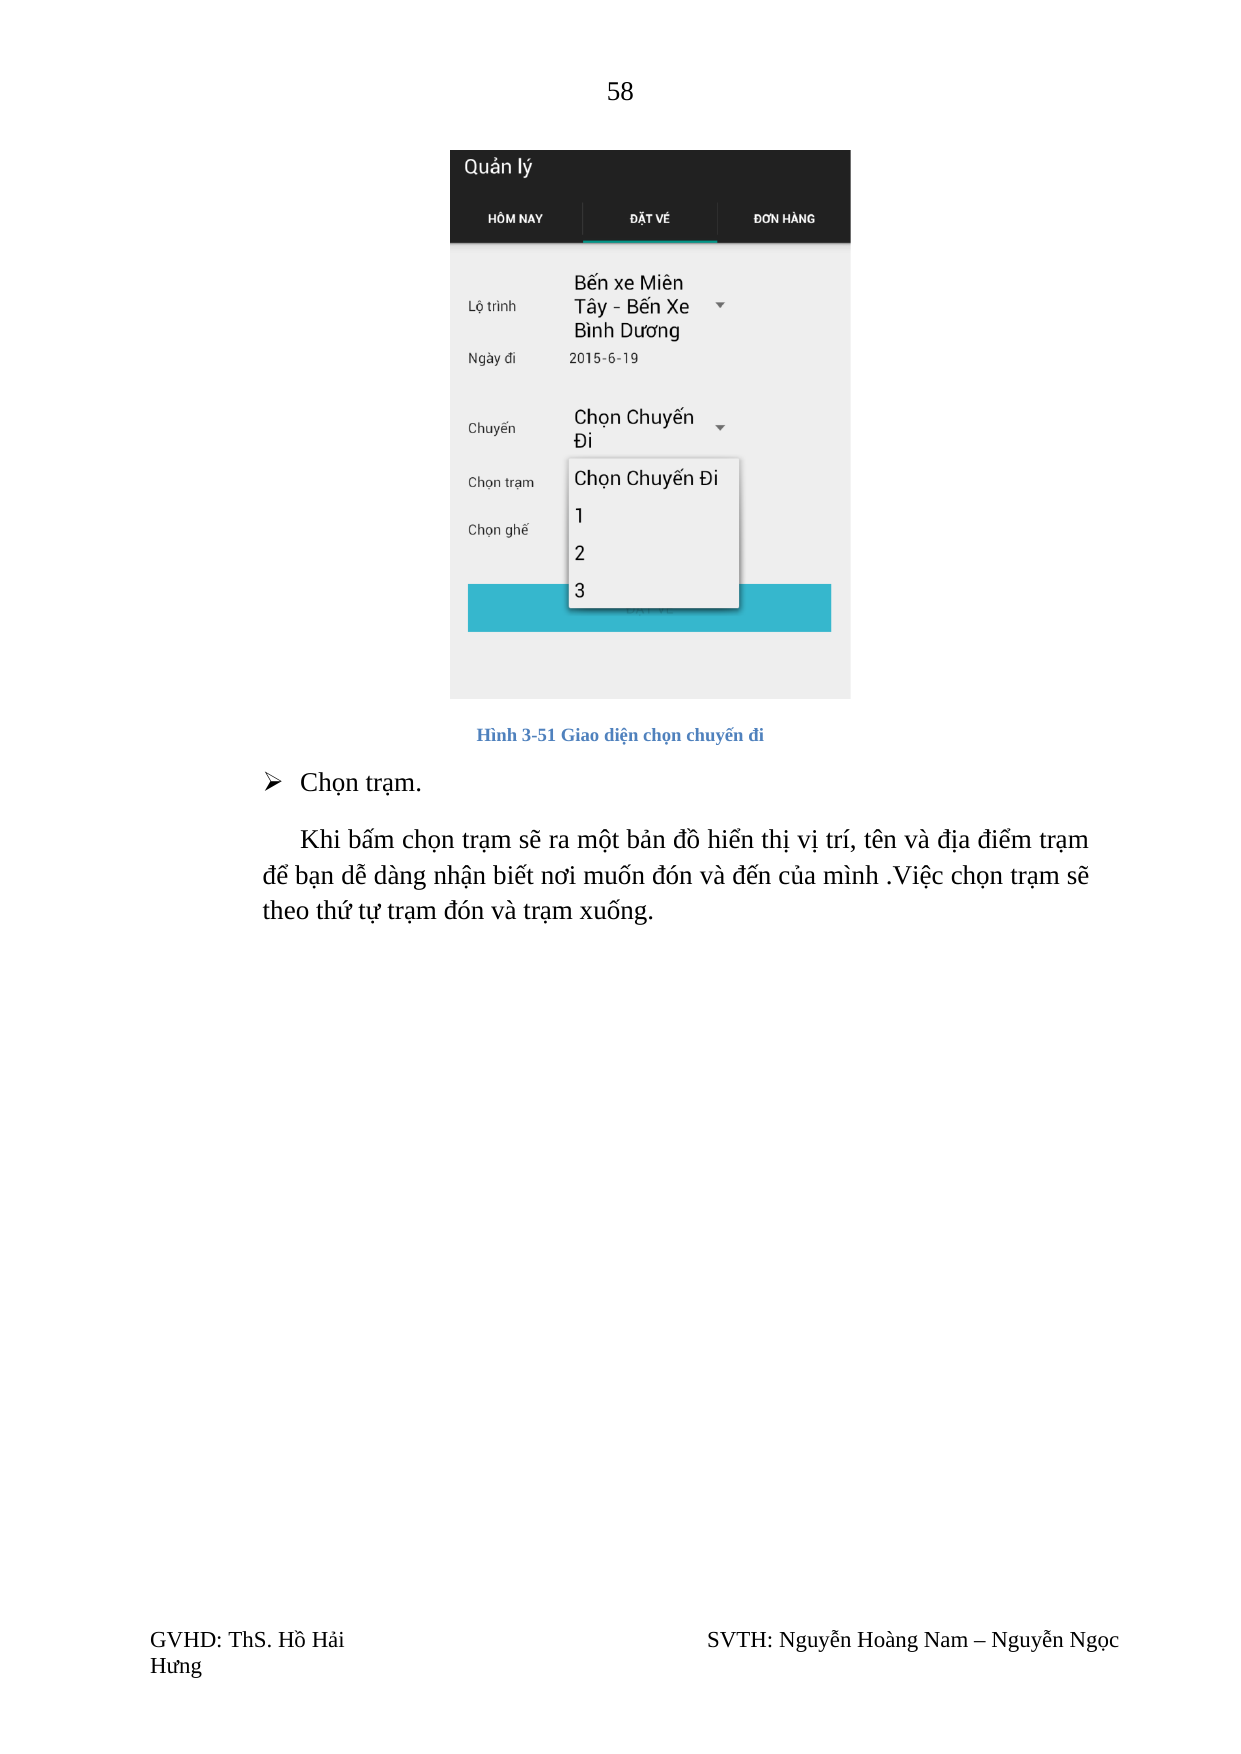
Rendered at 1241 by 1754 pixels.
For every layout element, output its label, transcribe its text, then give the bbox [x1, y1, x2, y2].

picture [450, 150, 851, 699]
text Hình 3-41 Giao diện chọn chuyến đi [150, 724, 1090, 745]
list Chọn trạm. [262, 766, 1090, 797]
text Khi bấm chọn trạm sẽ ra một bản đồ hiển thị vị trí, tên và địa điểm trạm để bạn dễ dàng nhận biết nơi muốn đón và đến của mình .Việc chọn trạm sẽ theo thứ tự trạm đón và trạm xuống. [262, 823, 1090, 926]
